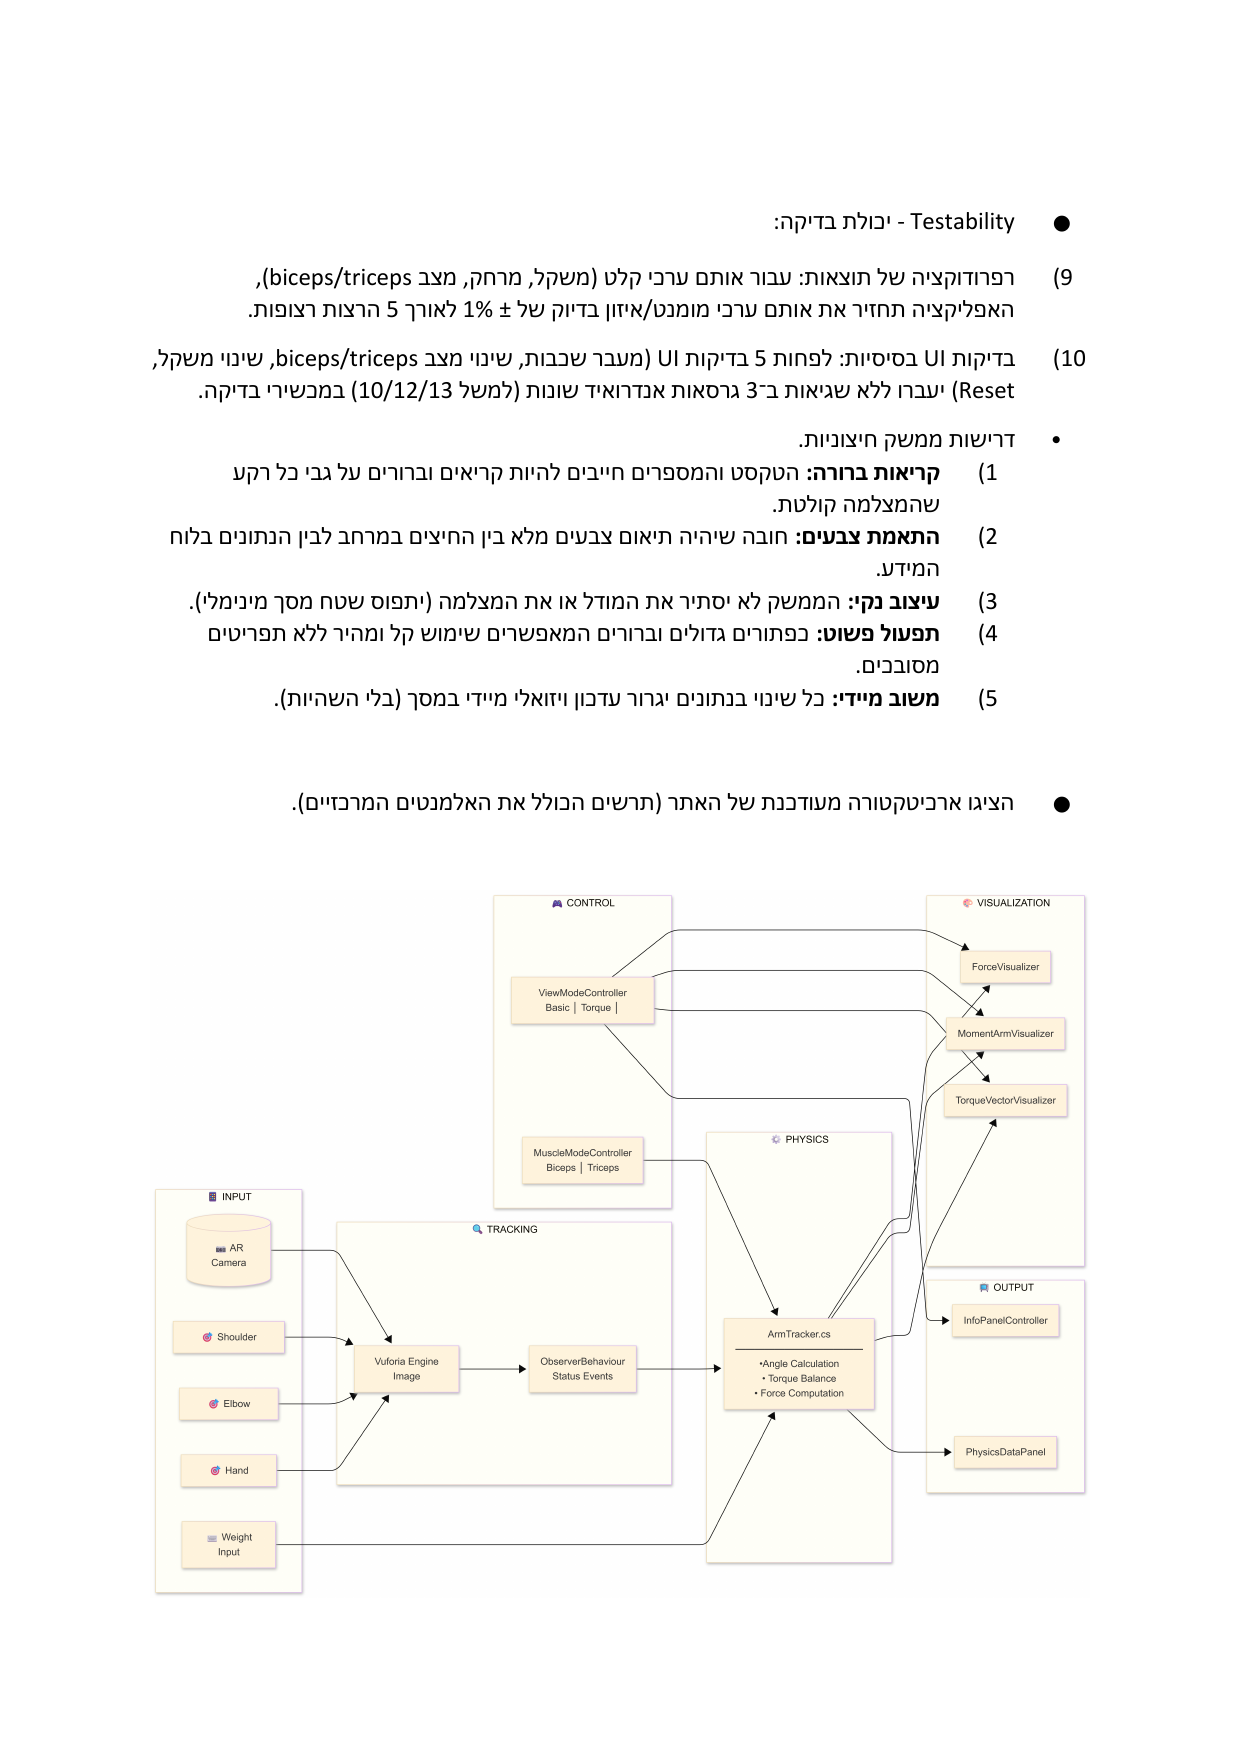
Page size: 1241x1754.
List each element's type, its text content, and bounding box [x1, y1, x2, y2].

picture [150, 890, 1090, 1598]
list התאמת צבעים: חובה שיהיה תיאום צבעים מלא בין החיצים במרחב לבין הנתונים בלוח המידע. [150, 520, 978, 583]
list הציגו ארכיטקטורה מעודכנת של האתר (תרשים הכולל את האלמנטים המרכזיים). [150, 779, 1053, 822]
list בדיקות UI בסיסיות: לפחות 5 בדיקות UI (מעבר שכבות, שינוי מצב biceps/triceps, שינוי משקל, Reset) יעברו ללא שגיאות ב־3 גרסאות אנדרואיד שונות (למשל 10/12/13) במכשירי בדיקה. [150, 342, 1053, 405]
list Testability - יכולת בדיקה: [150, 199, 1053, 242]
list רפרודוקציה של תוצאות: עבור אותם ערכי קלט (משקל, מרחק, מצב biceps/triceps), האפליקציה תחזיר את אותם ערכי מומנט/איזון בדיוק של ± 1% לאורך 5 הרצות רצופות. [150, 261, 1053, 324]
list עיצוב נקי: הממשק לא יסתיר את המודל או את המצלמה (יתפוס שטח מסך מינימלי). [150, 585, 978, 615]
list דרישות ממשק חיצוניות. [150, 423, 1053, 454]
list תפעול פשוט: כפתורים גדולים וברורים המאפשרים שימוש קל ומהיר ללא תפריטים מסובכים. [150, 617, 978, 680]
list קריאות ברורה: הטקסט והמספרים חייבים להיות קריאים וברורים על גבי כל רקע שהמצלמה קולטת. [150, 456, 978, 518]
list משוב מיידי: כל שינוי בנתונים יגרור עדכון ויזואלי מיידי במסך (בלי השהיות). [150, 682, 978, 712]
